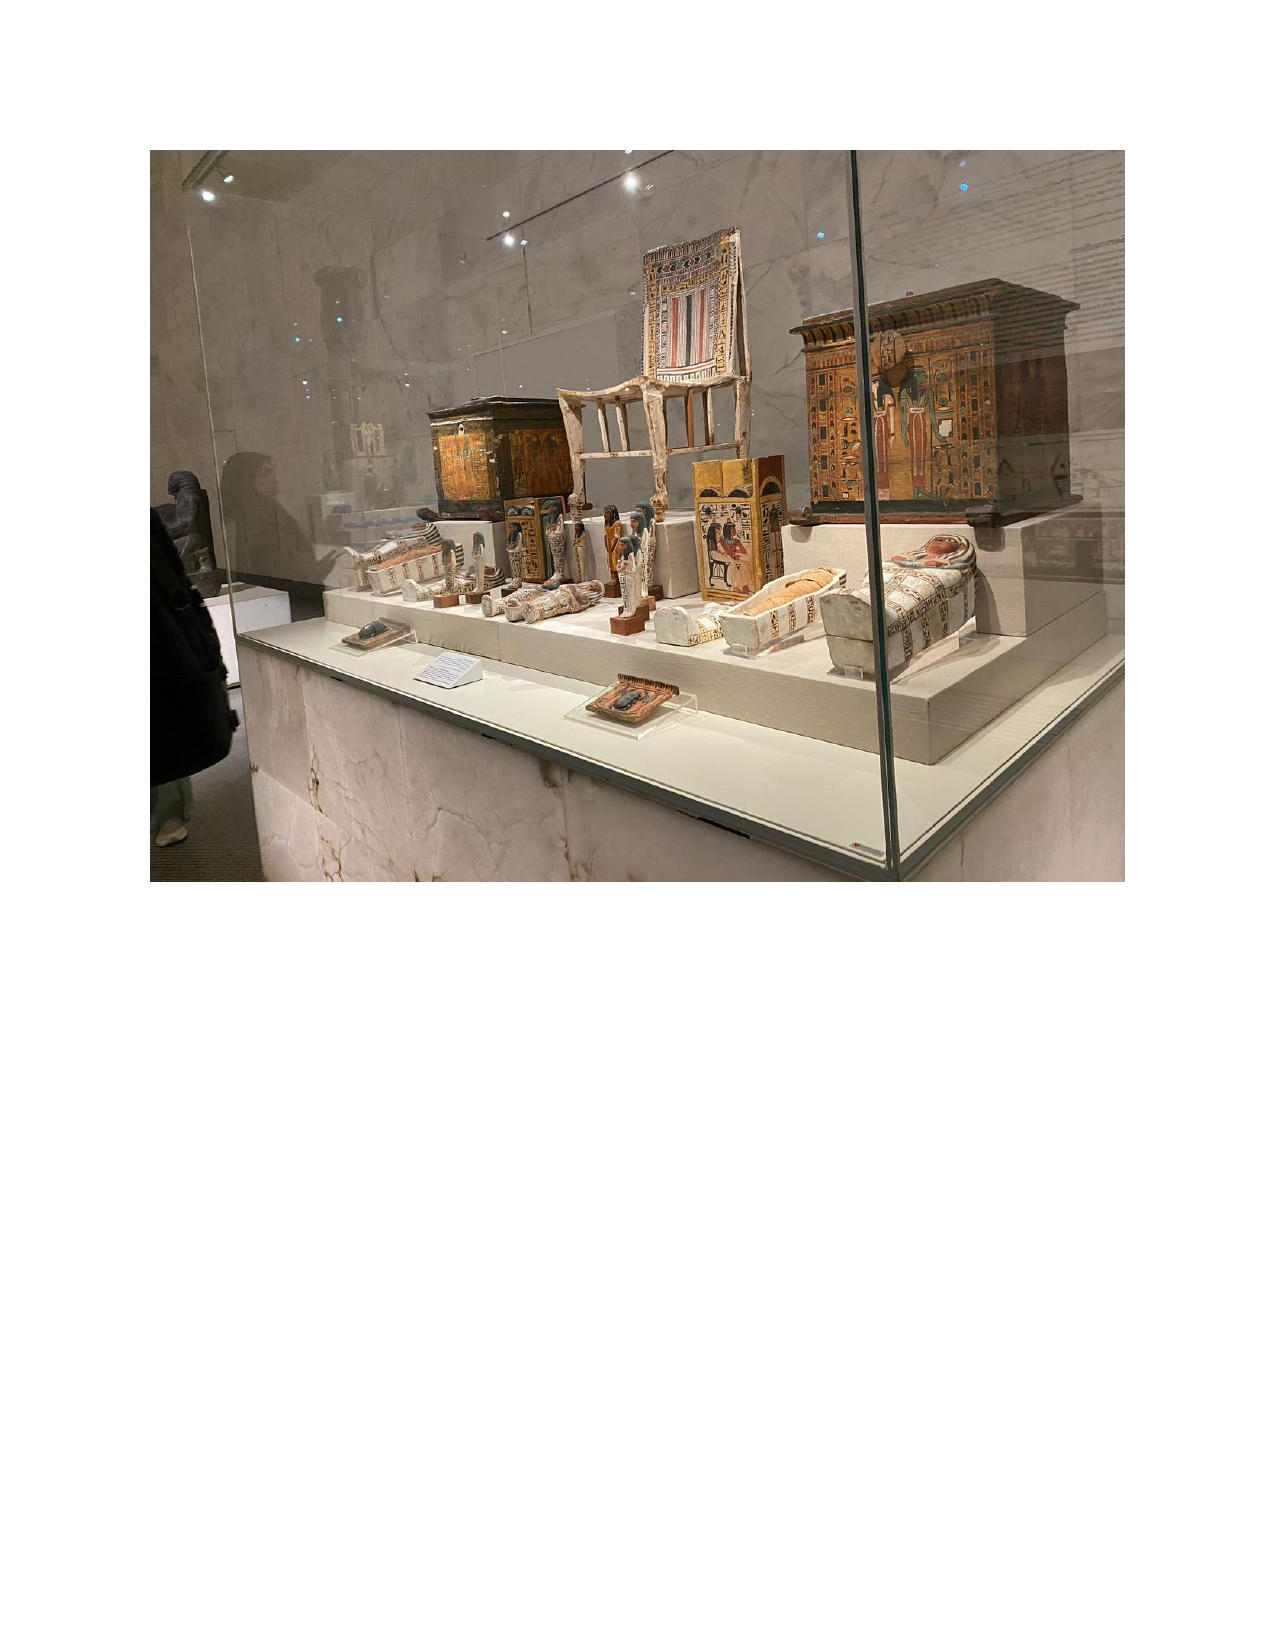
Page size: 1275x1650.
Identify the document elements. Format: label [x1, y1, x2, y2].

picture [150, 150, 1125, 882]
